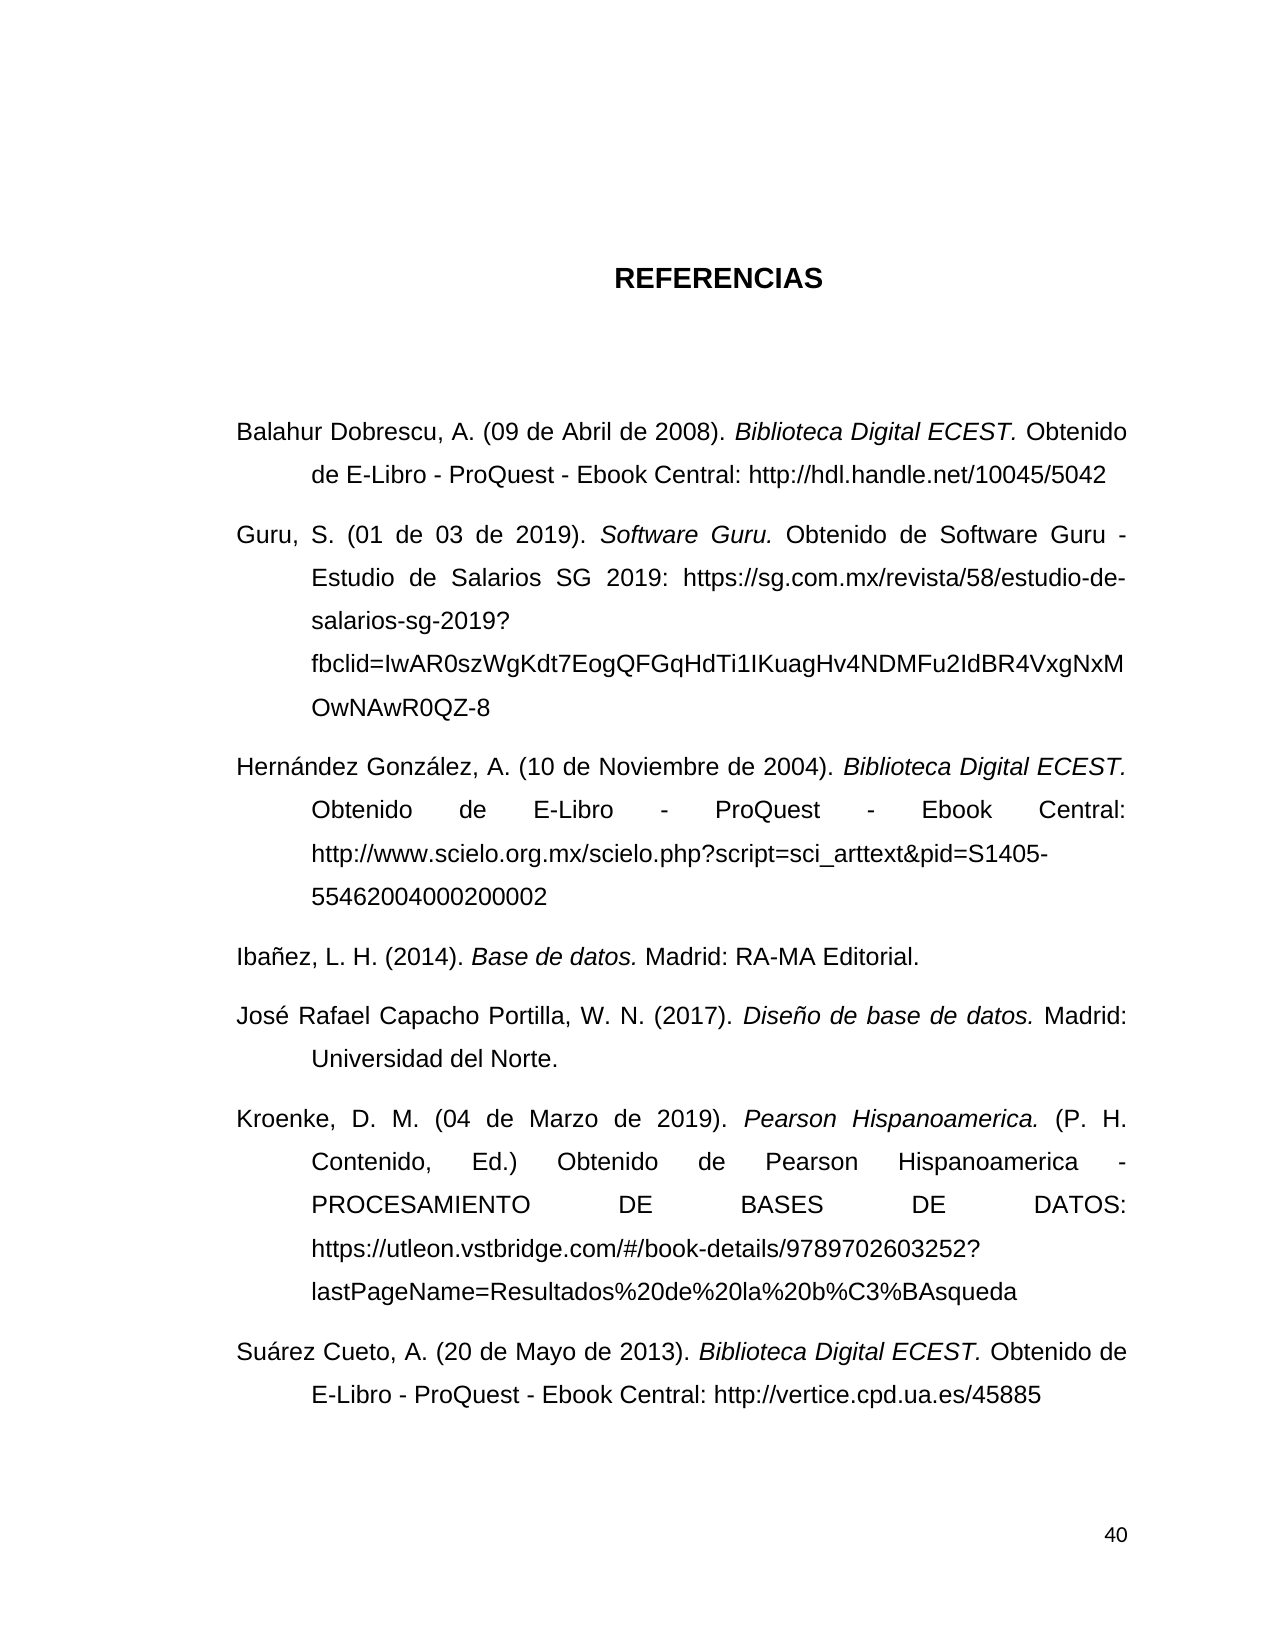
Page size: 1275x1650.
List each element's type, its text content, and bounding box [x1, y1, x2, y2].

subtitle REFERENCIAS [236, 261, 1127, 295]
